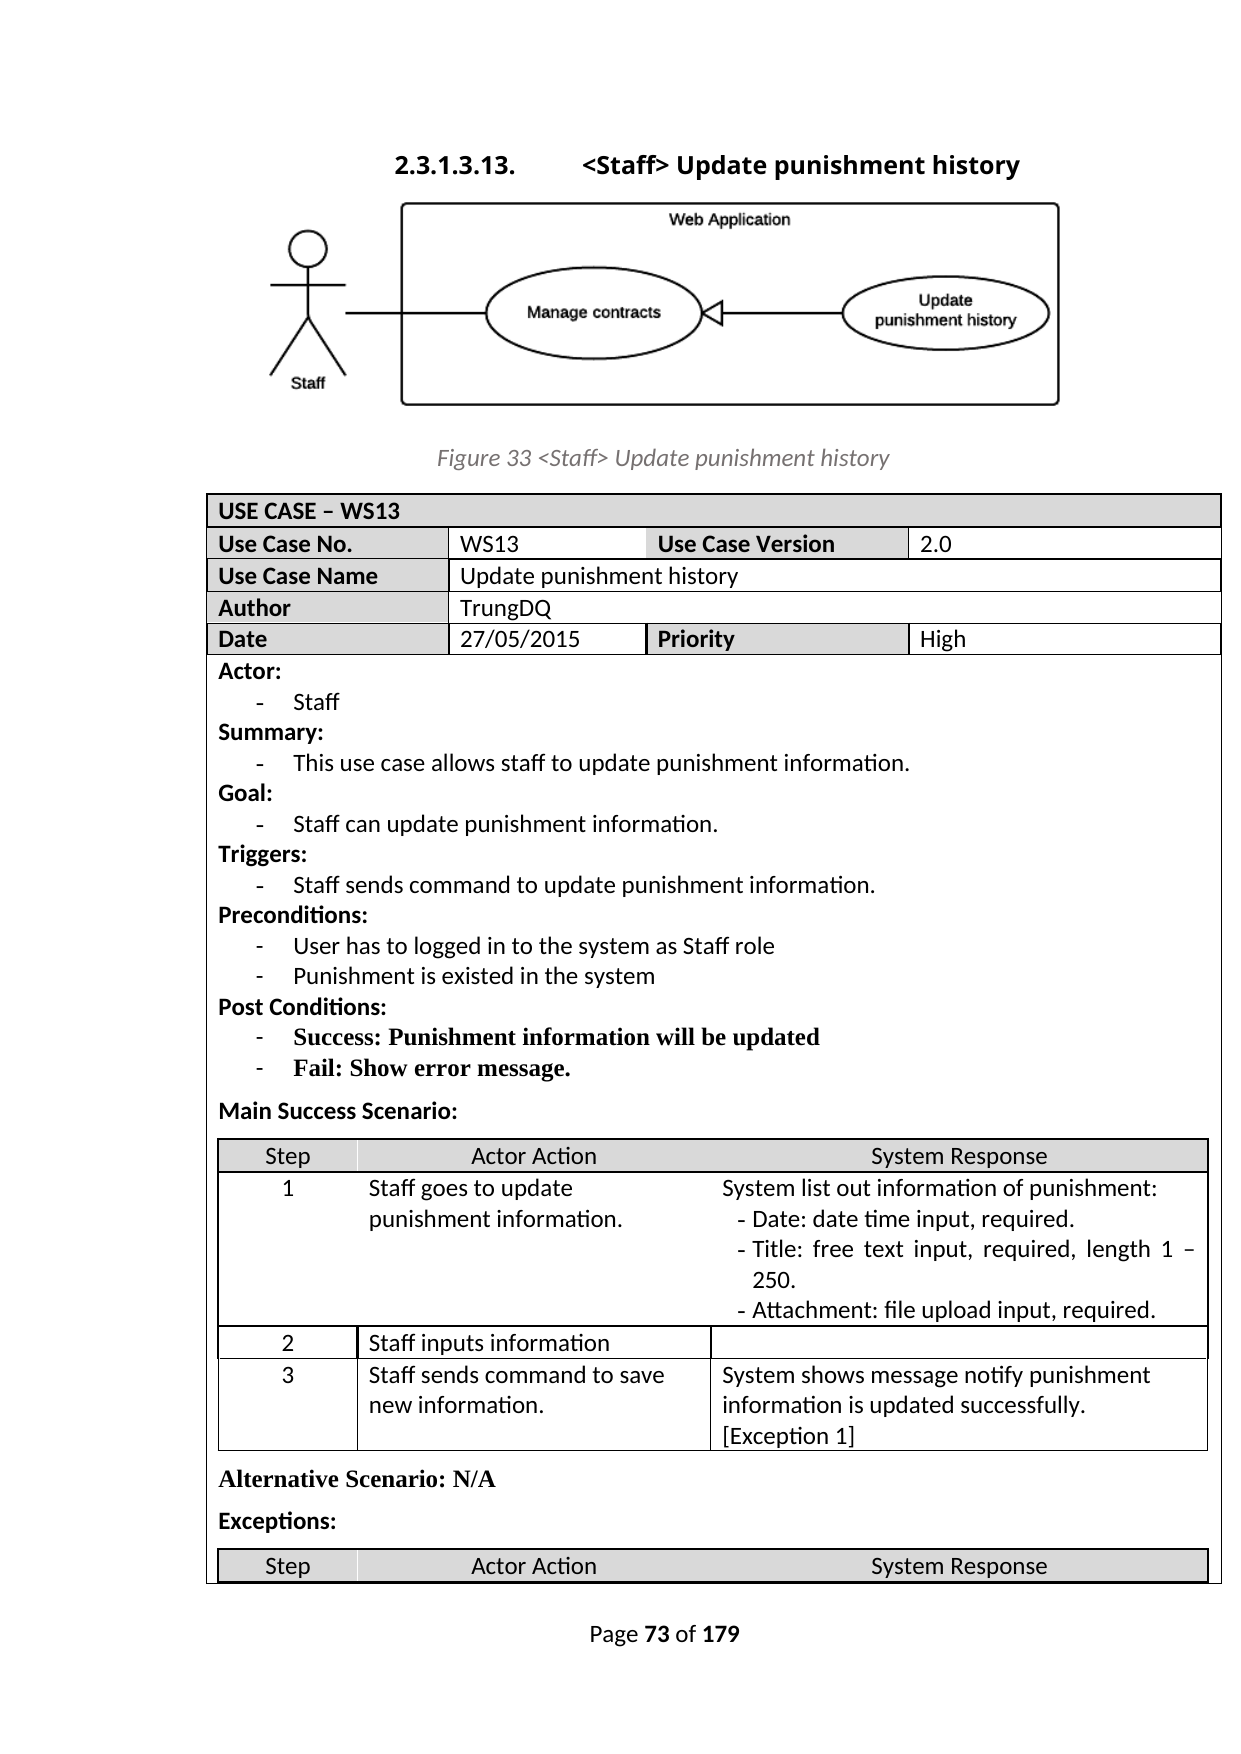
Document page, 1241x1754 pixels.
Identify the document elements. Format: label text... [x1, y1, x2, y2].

table_header USE CASE – WS13 [208, 495, 1220, 526]
table_cell Priority [648, 624, 908, 654]
table_cell 27/05/2015 [450, 624, 645, 654]
table_cell Use Case Name [208, 559, 448, 591]
table_cell TrungDQ [449, 592, 1221, 622]
table_cell High [910, 624, 1220, 654]
table_cell 2.0 [909, 528, 1221, 558]
picture [243, 184, 1086, 423]
table_cell Author [207, 592, 448, 622]
text Figure 33 <Staff> Update punishment history [207, 442, 1122, 472]
subtitle <Staff> Update punishment history [394, 148, 1122, 182]
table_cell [207, 655, 1221, 1583]
table_cell Date [208, 624, 448, 654]
table_cell Use Case No. [207, 528, 448, 558]
table_cell WS13 [449, 528, 646, 558]
table_cell Update punishment history [450, 560, 1220, 591]
table_cell Use Case Version [646, 528, 908, 558]
